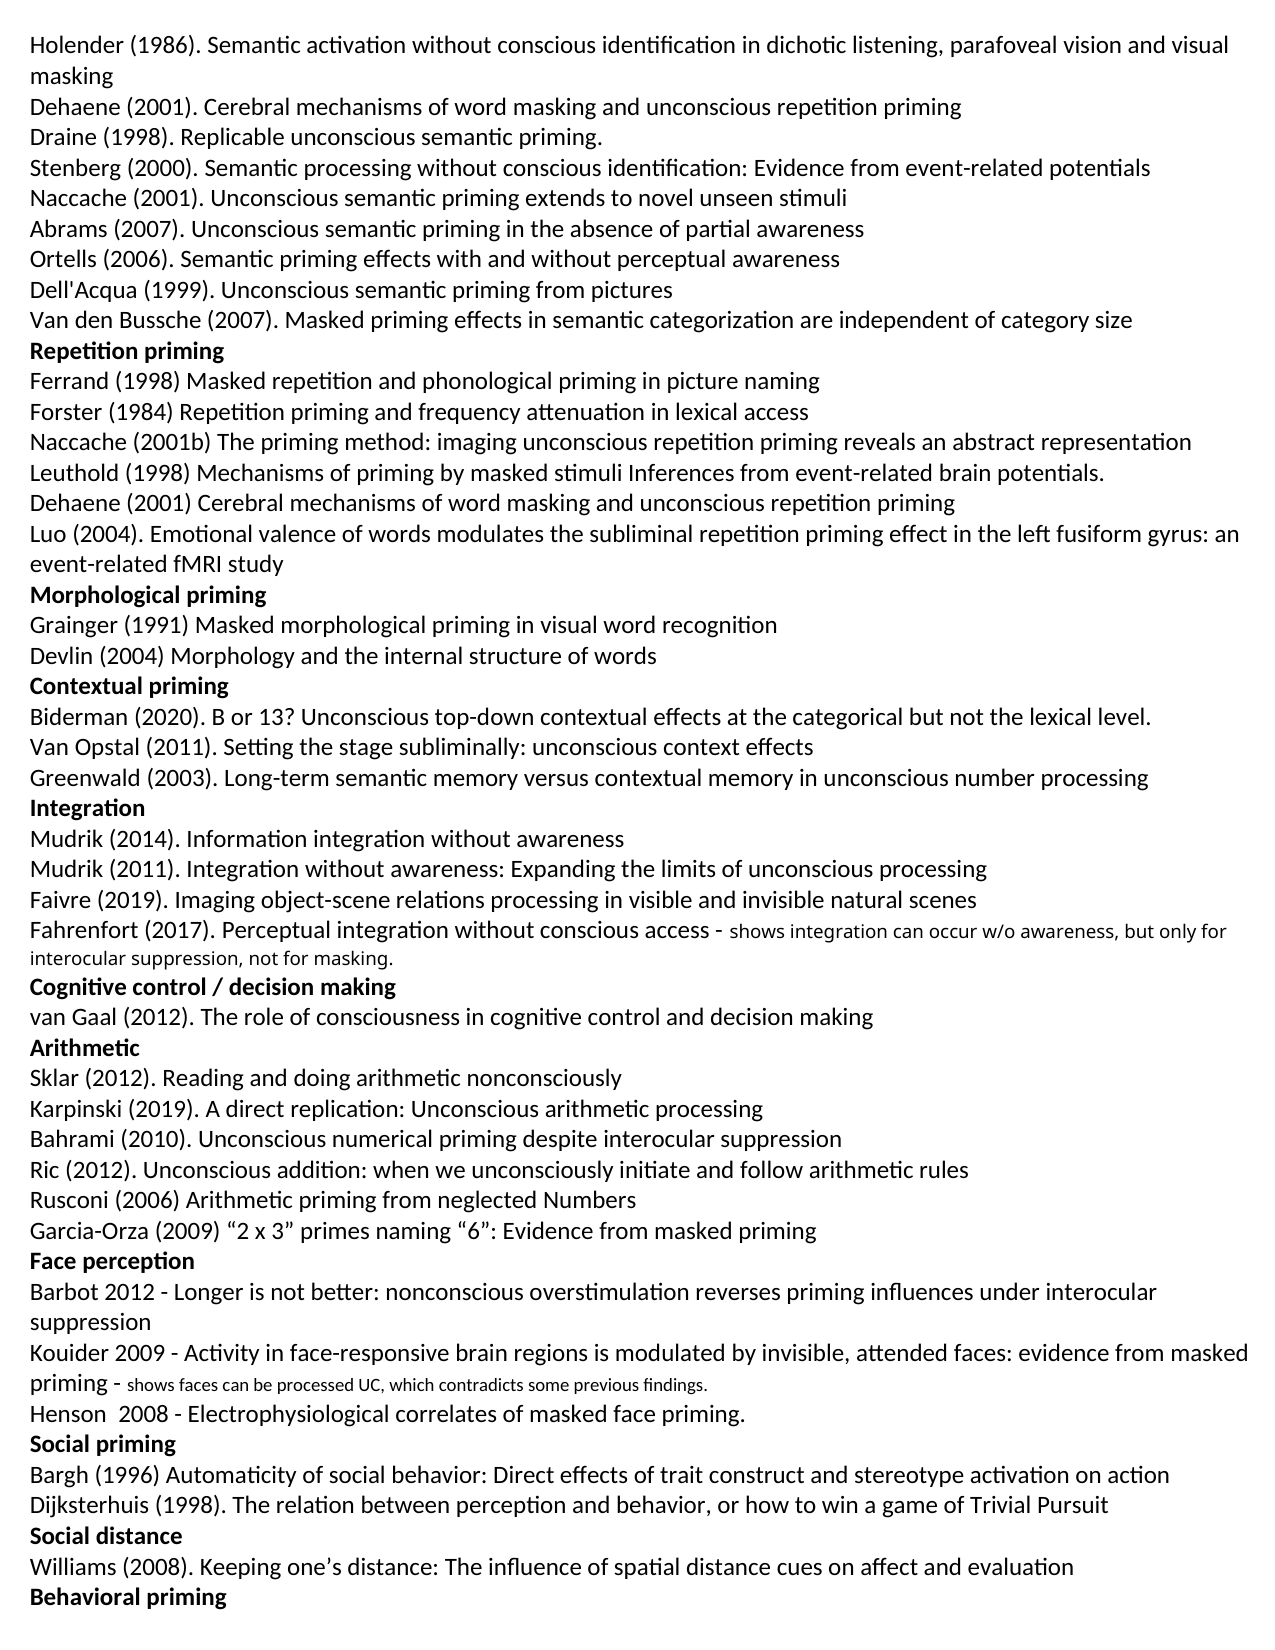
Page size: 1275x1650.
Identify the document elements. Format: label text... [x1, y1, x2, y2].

text Barbot 2012 - Longer is not better: nonconscious overstimulation reverses priming influences under interocular suppression [29, 1276, 1255, 1337]
text Luo (2004). Emotional valence of words modulates the subliminal repetition priming effect in the left fusiform gyrus: an event-related fMRI study [29, 518, 1255, 579]
text Draine (1998). Replicable unconscious semantic priming. [29, 121, 1255, 152]
text Contextual priming [29, 671, 1255, 701]
text Abrams (2007). Unconscious semantic priming in the absence of partial awareness [29, 213, 1255, 243]
text Forster (1984) Repetition priming and frequency attenuation in lexical access [29, 396, 1255, 426]
text Social distance [29, 1520, 1255, 1551]
text van Gaal (2012). The role of consciousness in cognitive control and decision making [29, 1001, 1255, 1032]
text Dehaene (2001). Cerebral mechanisms of word masking and unconscious repetition priming [29, 91, 1255, 121]
text Sklar (2012). Reading and doing arithmetic nonconsciously [29, 1062, 1255, 1093]
text Integration [29, 793, 1255, 823]
text Ferrand (1998) Masked repetition and phonological priming in picture naming [29, 365, 1255, 396]
text Holender (1986). Semantic activation without conscious identification in dichotic listening, parafoveal vision and visual masking [29, 29, 1255, 91]
text Devlin (2004) Morphology and the internal structure of words [29, 640, 1255, 671]
text Social priming [29, 1428, 1255, 1459]
text Bahrami (2010). Unconscious numerical priming despite interocular suppression [29, 1123, 1255, 1154]
text Repetition priming [29, 335, 1255, 365]
text Ric (2012). Unconscious addition: when we unconsciously initiate and follow arithmetic rules [29, 1154, 1255, 1184]
text Arithmetic [29, 1032, 1255, 1062]
text Biderman (2020). B or 13? Unconscious top-down contextual effects at the categorical but not the lexical level. [29, 701, 1255, 732]
text Fahrenfort (2017). Perceptual integration without conscious access - shows integration can occur w/o awareness, but only for interocular suppression, not for masking. [29, 915, 1255, 971]
text Garcia-Orza (2009) “2 x 3” primes naming “6”: Evidence from masked priming [29, 1215, 1255, 1245]
text Dijksterhuis (1998). The relation between perception and behavior, or how to win a game of Trivial Pursuit [29, 1489, 1255, 1520]
text Behavioral priming [29, 1581, 1255, 1612]
text Stenberg (2000). Semantic processing without conscious identification: Evidence from event-related potentials [29, 152, 1255, 182]
text Mudrik (2011). Integration without awareness: Expanding the limits of unconscious processing [29, 854, 1255, 884]
text Dell'Acqua (1999). Unconscious semantic priming from pictures [29, 274, 1255, 304]
text Van den Bussche (2007). Masked priming effects in semantic categorization are independent of category size [29, 304, 1255, 335]
text Rusconi (2006) Arithmetic priming from neglected Numbers [29, 1184, 1255, 1215]
text Faivre (2019). Imaging object-scene relations processing in visible and invisible natural scenes [29, 884, 1255, 915]
text Cognitive control / decision making [29, 971, 1255, 1001]
text Ortells (2006). Semantic priming effects with and without perceptual awareness [29, 243, 1255, 274]
text Bargh (1996) Automaticity of social behavior: Direct effects of trait construct and stereotype activation on action [29, 1459, 1255, 1489]
text Face perception [29, 1245, 1255, 1276]
text Mudrik (2014). Information integration without awareness [29, 823, 1255, 854]
text Dehaene (2001) Cerebral mechanisms of word masking and unconscious repetition priming [29, 487, 1255, 518]
text Williams (2008). Keeping one’s distance: The influence of spatial distance cues on affect and evaluation [29, 1551, 1255, 1581]
text Naccache (2001b) The priming method: imaging unconscious repetition priming reveals an abstract representation [29, 426, 1255, 457]
text Grainger (1991) Masked morphological priming in visual word recognition [29, 609, 1255, 640]
text Morphological priming [29, 579, 1255, 609]
text Greenwald (2003). Long-term semantic memory versus contextual memory in unconscious number processing [29, 762, 1255, 793]
text Naccache (2001). Unconscious semantic priming extends to novel unseen stimuli [29, 182, 1255, 213]
text Karpinski (2019). A direct replication: Unconscious arithmetic processing [29, 1093, 1255, 1123]
text Van Opstal (2011). Setting the stage subliminally: unconscious context effects [29, 732, 1255, 762]
text Henson 2008 - Electrophysiological correlates of masked face priming. [29, 1398, 1255, 1428]
text Kouider 2009 - Activity in face-responsive brain regions is modulated by invisible, attended faces: evidence from masked priming - shows faces can be processed UC, which contradicts some previous findings. [29, 1337, 1255, 1398]
text Leuthold (1998) Mechanisms of priming by masked stimuli Inferences from event-related brain potentials. [29, 457, 1255, 487]
